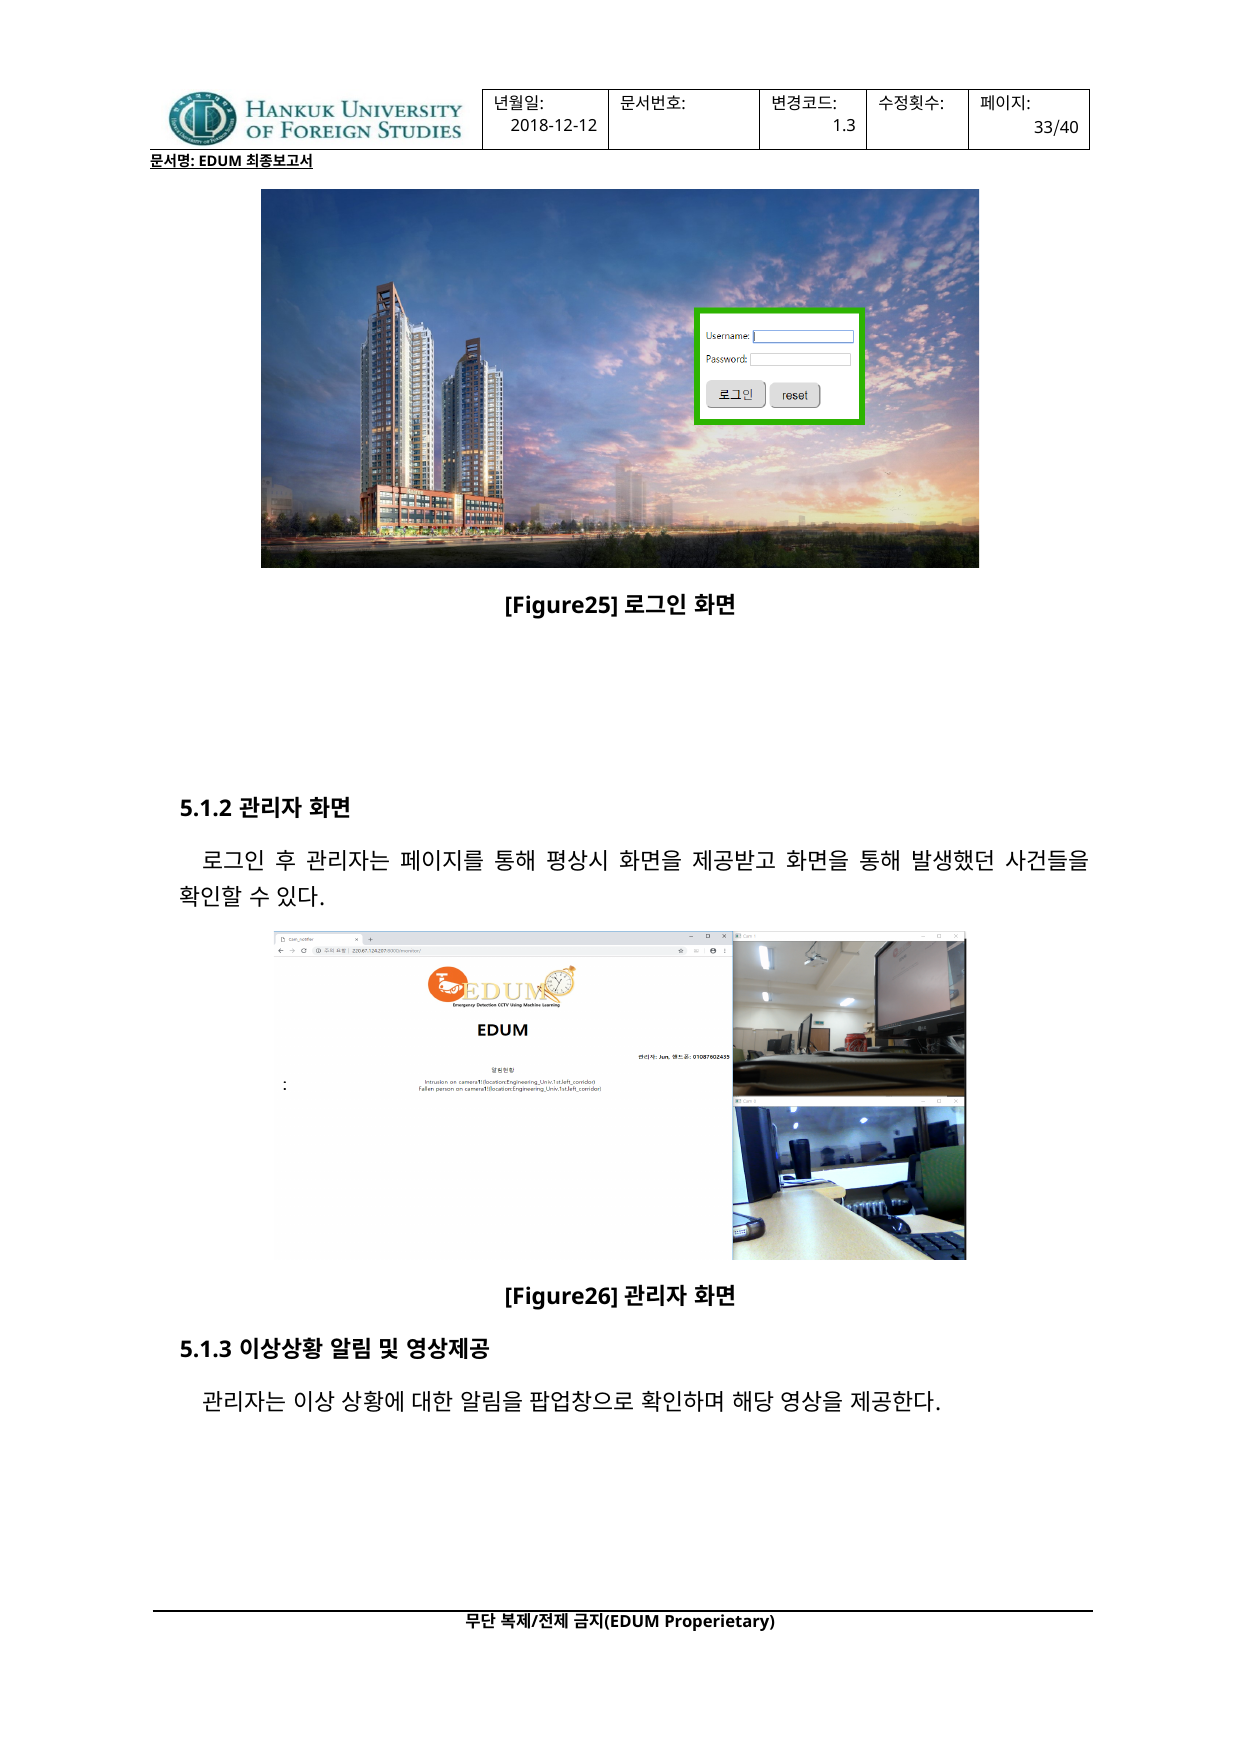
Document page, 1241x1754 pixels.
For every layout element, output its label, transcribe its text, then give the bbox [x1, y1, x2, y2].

picture [161, 89, 470, 149]
text 로그인 후 관리자는 페이지를 통해 평상시 화면을 제공받고 화면을 통해 발생했던 사건들을 확인할 수 있다. [179, 843, 1090, 912]
text [Figure26] 관리자 화면 [150, 1278, 1090, 1311]
text [Figure25] 로그인 화면 [150, 586, 1090, 620]
picture [273, 931, 967, 1260]
list 관리자 화면 [179, 790, 1090, 824]
list 이상상황 알림 및 영상제공 [179, 1331, 1090, 1364]
text 관리자는 이상 상황에 대한 알림을 팝업창으로 확인하며 해당 영상을 제공한다. [179, 1383, 1090, 1417]
picture [261, 189, 980, 568]
